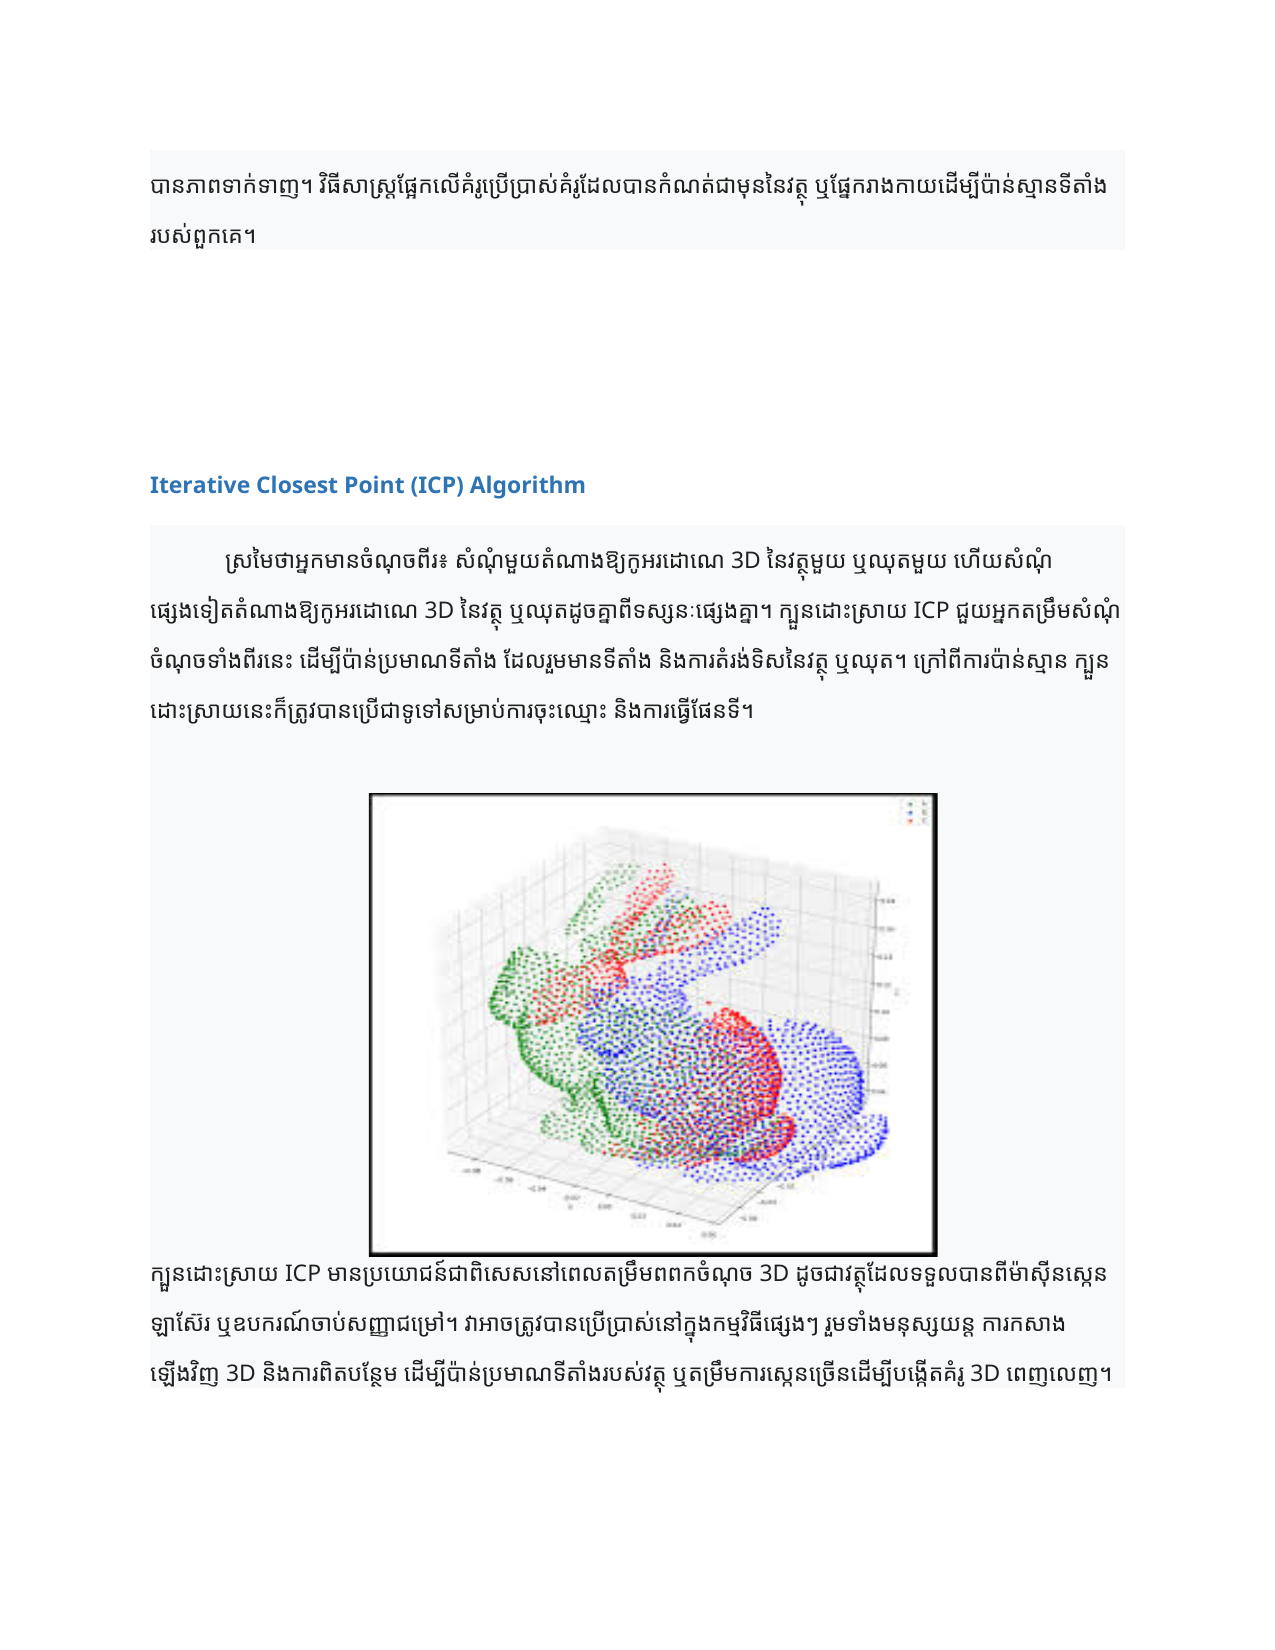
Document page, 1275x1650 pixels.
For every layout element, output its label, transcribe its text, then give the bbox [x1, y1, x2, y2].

subtitle Iterative Closest Point (ICP) Algorithm [150, 456, 1125, 500]
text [150, 150, 1125, 250]
text ក្បួនដោះស្រាយ ICP មានប្រយោជន៍ជាពិសេសនៅពេលតម្រឹមពពកចំណុច 3D ដូចជាវត្ថុដែលទទួលបានពីម៉ាស៊ីនស្កេនឡាស៊ែរ ឬឧបករណ៍ចាប់សញ្ញាជម្រៅ។ វាអាចត្រូវបានប្រើប្រាស់នៅក្នុងកម្មវិធីផ្សេងៗ រួមទាំងមនុស្សយន្ត ការកសាងឡើងវិញ 3D និងការពិតបន្ថែម ដើម្បីប៉ាន់ប្រមាណទីតាំងរបស់វត្ថុ ឬតម្រឹមការស្កេនច្រើនដើម្បីបង្កើតគំរូ 3D ពេញលេញ។ [150, 775, 1125, 1388]
text ស្រមៃថាអ្នកមានចំណុចពីរ៖ សំណុំមួយតំណាងឱ្យកូអរដោណេ 3D នៃវត្ថុមួយ ឬឈុតមួយ ហើយសំណុំផ្សេងទៀតតំណាងឱ្យកូអរដោណេ 3D នៃវត្ថុ ឬឈុតដូចគ្នាពីទស្សនៈផ្សេងគ្នា។ ក្បួនដោះស្រាយ ICP ជួយអ្នកតម្រឹមសំណុំចំណុចទាំងពីរនេះ ដើម្បីប៉ាន់ប្រមាណទីតាំង ដែលរួមមានទីតាំង និងការតំរង់ទិសនៃវត្ថុ ឬឈុត។ ក្រៅ​ពី​ការ​ប៉ាន់​ស្មាន ក្បួន​ដោះស្រាយ​នេះ​ក៏​ត្រូវ​បាន​ប្រើ​ជា​ទូទៅ​សម្រាប់​ការ​ចុះ​ឈ្មោះ និង​ការ​ធ្វើ​ផែនទី។ [150, 525, 1125, 725]
